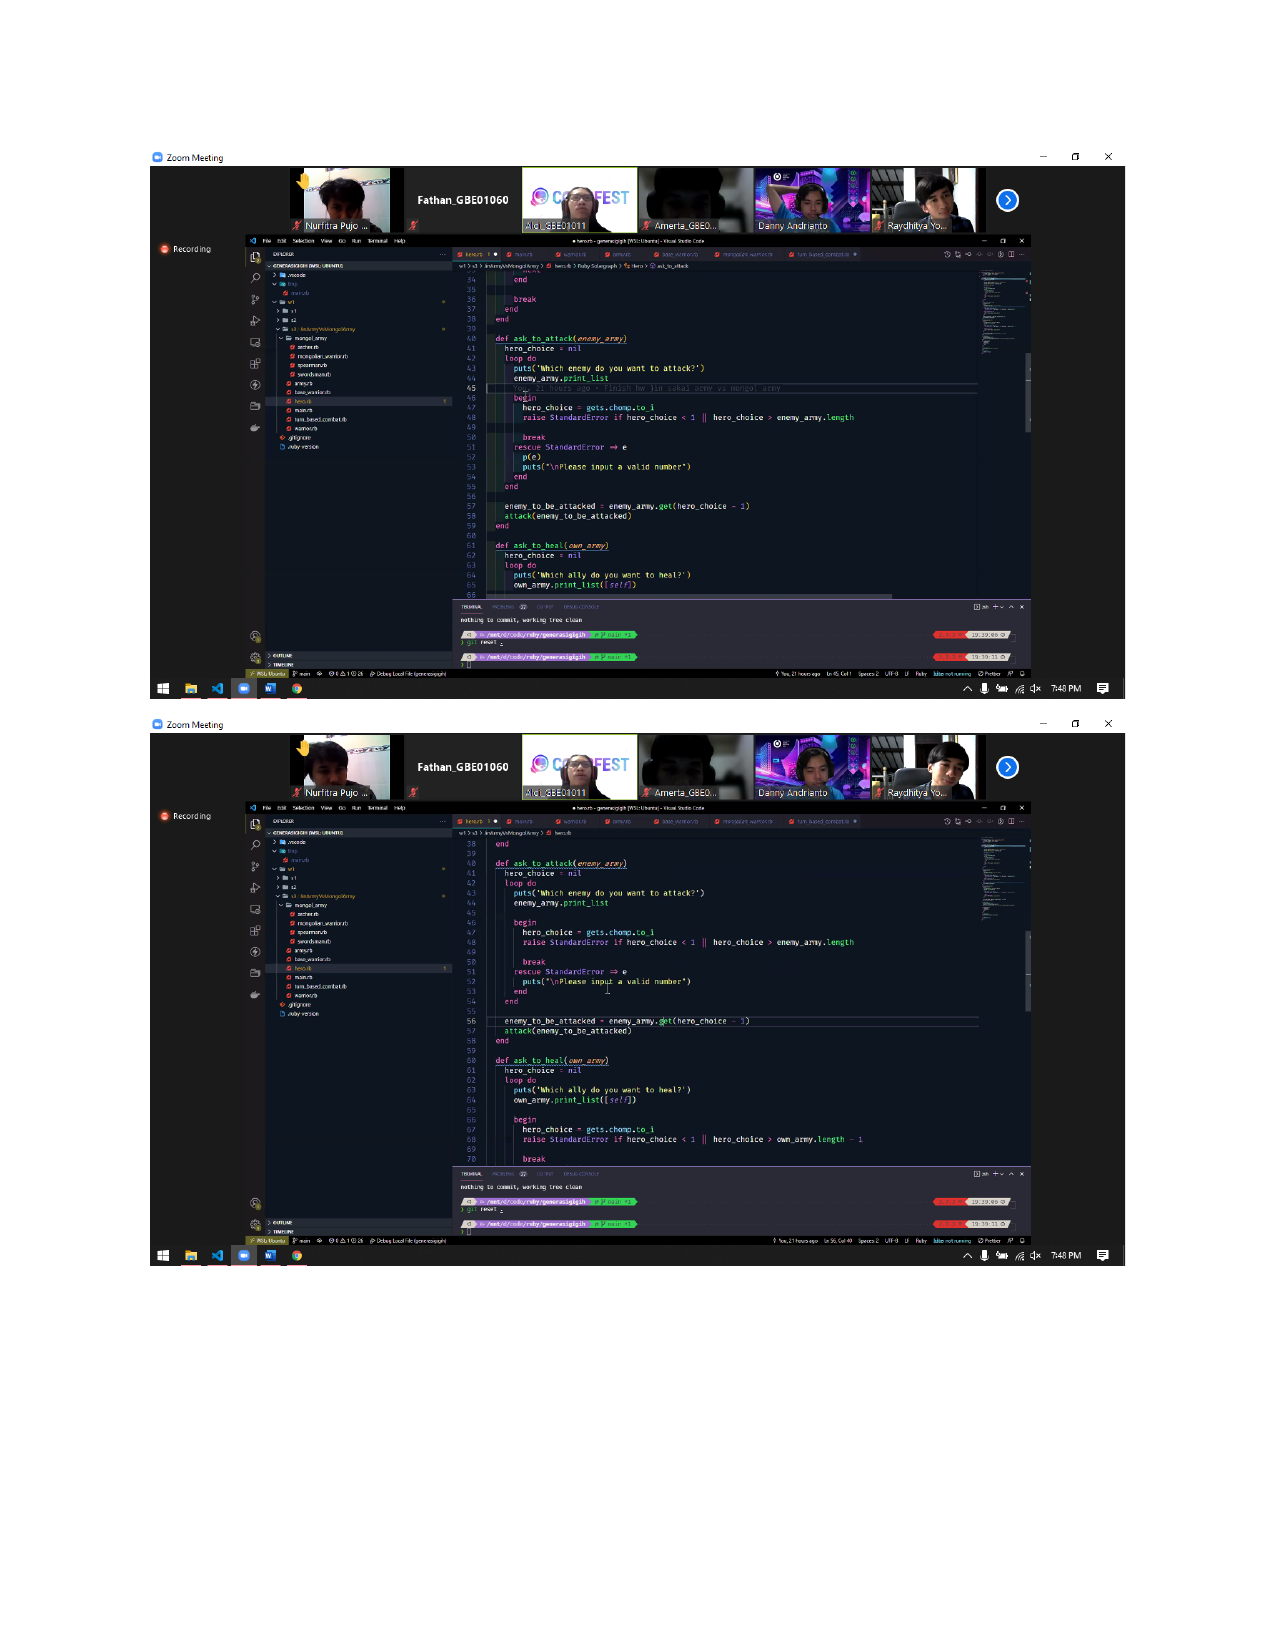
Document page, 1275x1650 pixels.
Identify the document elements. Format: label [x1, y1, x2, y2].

picture [150, 717, 1125, 1266]
picture [150, 150, 1125, 699]
